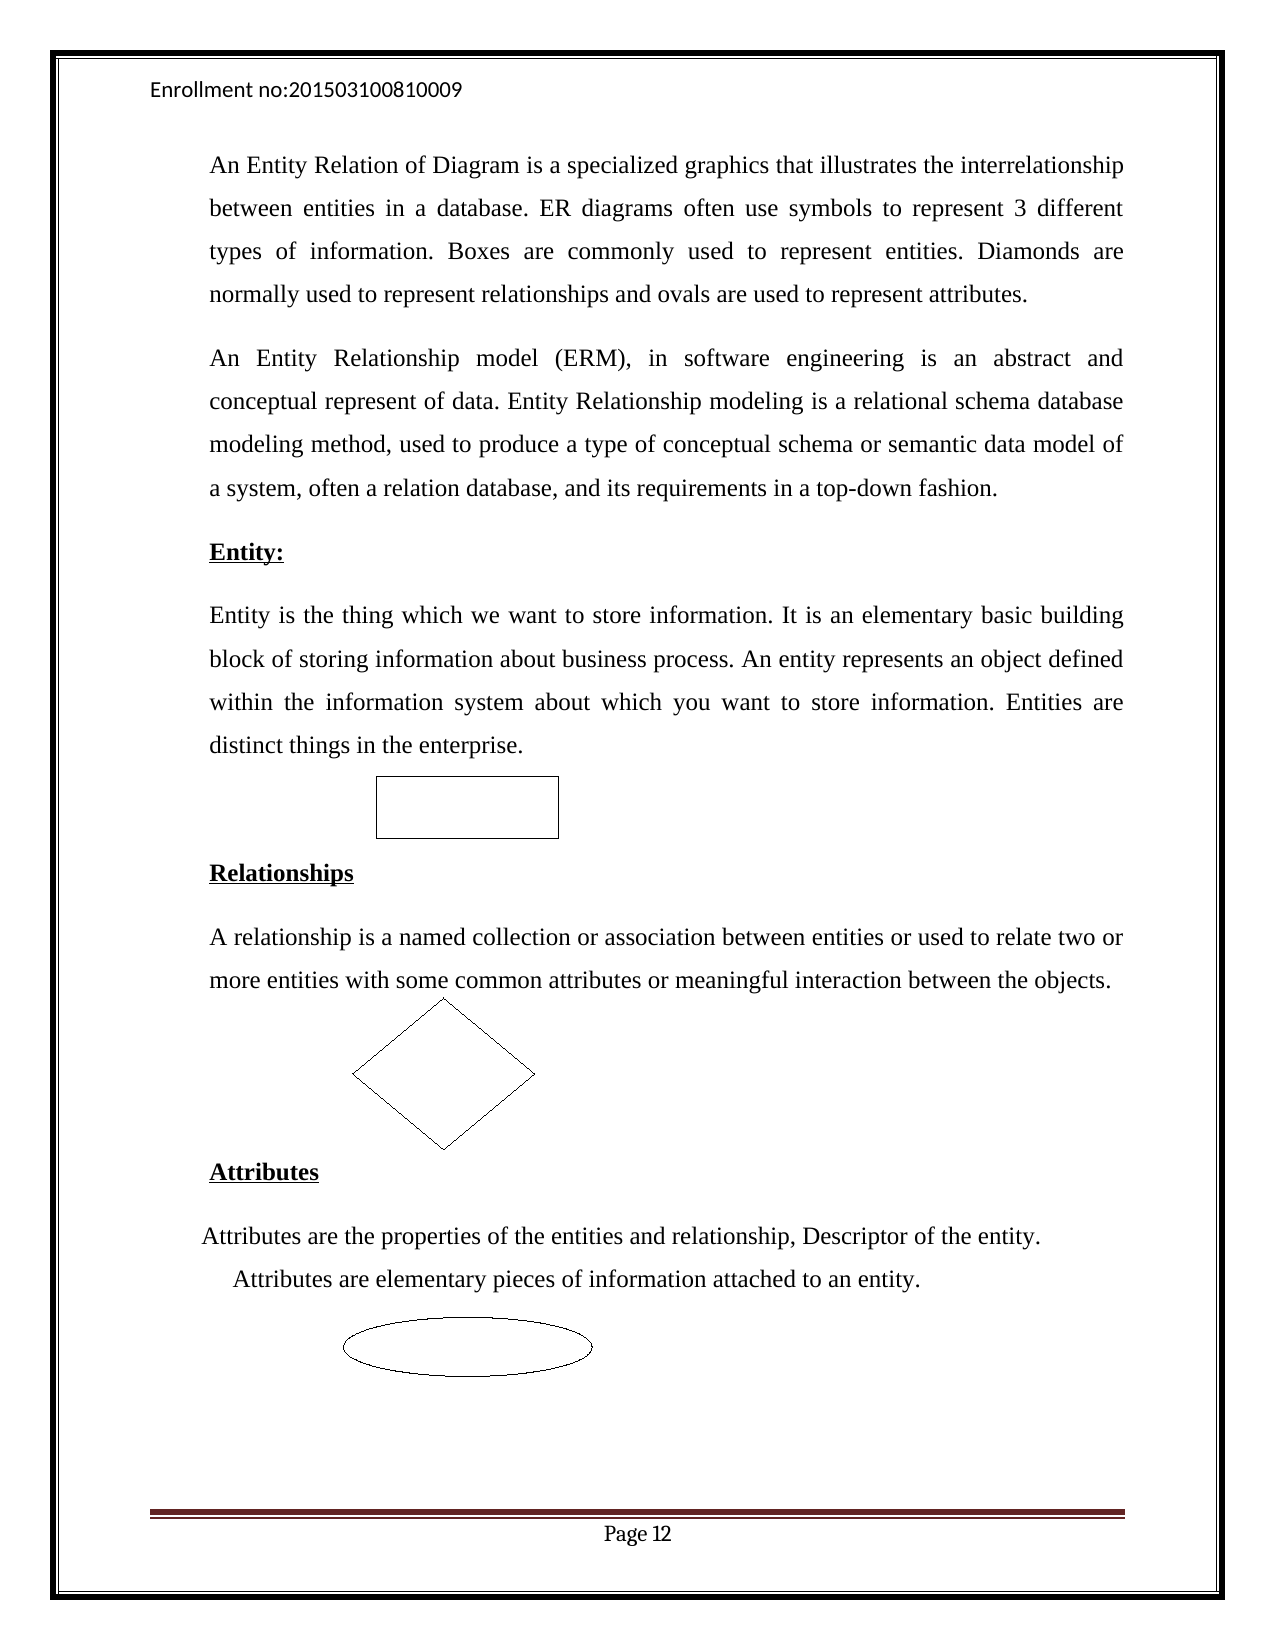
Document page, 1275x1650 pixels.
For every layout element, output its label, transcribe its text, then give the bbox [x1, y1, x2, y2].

text Attributes are the properties of the entities and relationship, Descriptor of the entity. Attributes are elementary pieces of information attached to an entity. [195, 1221, 1125, 1293]
text Relationships [209, 858, 1125, 887]
text A relationship is a named collection or association between entities or used to relate two or more entities with some common attributes or meaningful interaction between the objects. [209, 922, 1125, 994]
text Entity: [209, 537, 1125, 565]
text An Entity Relation of Diagram is a specialized graphics that illustrates the interrelationship between entities in a database. ER diagrams often use symbols to represent 3 different types of information. Boxes are commonly used to represent entities. Diamonds are normally used to represent relationships and ovals are used to represent attributes. [209, 150, 1125, 308]
text An Entity Relationship model (ERM), in software engineering is an abstract and conceptual represent of data. Entity Relationship modeling is a relational schema database modeling method, used to produce a type of conceptual schema or semantic data model of a system, often a relation database, and its requirements in a top-down fashion. [209, 343, 1125, 501]
text Attributes [209, 1157, 1125, 1186]
text Entity is the thing which we want to store information. It is an elementary basic building block of storing information about business process. An entity represents an object defined within the information system about which you want to store information. Entities are distinct things in the enterprise. [209, 601, 1125, 759]
